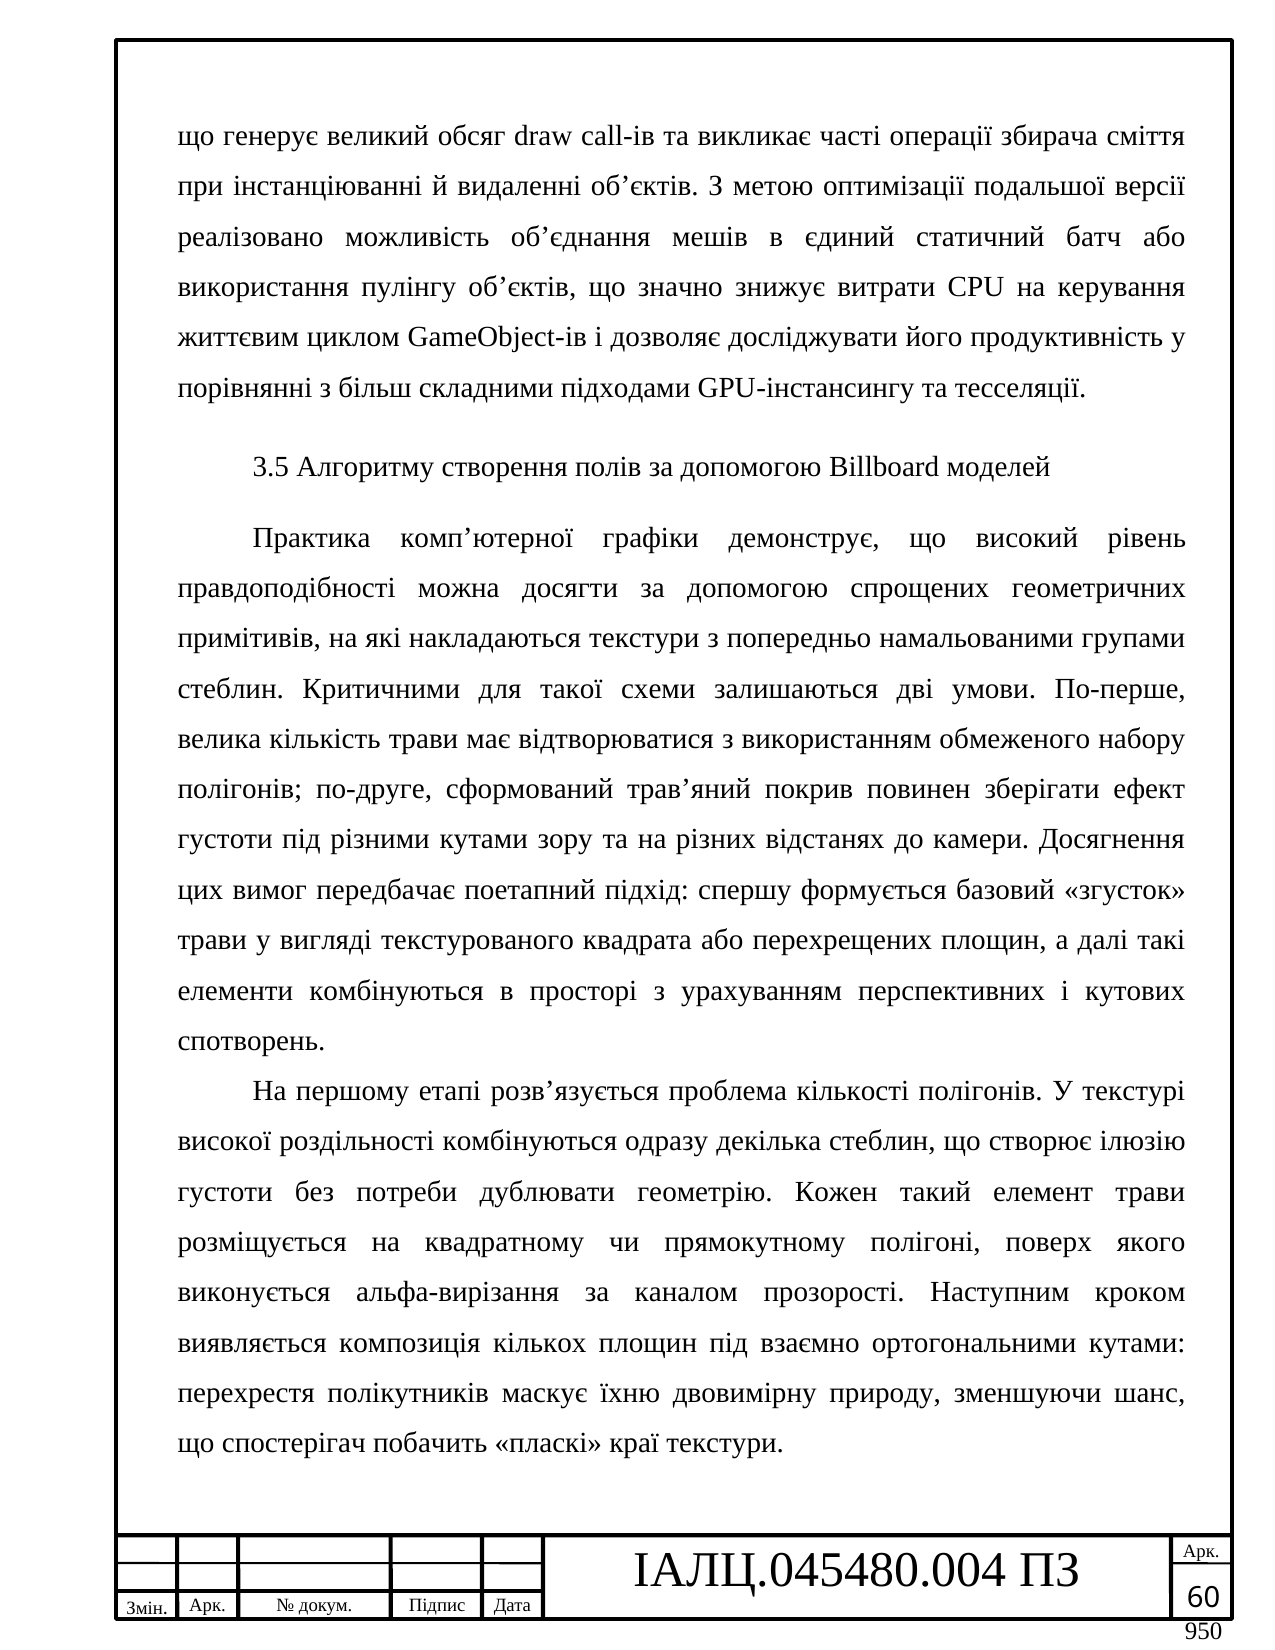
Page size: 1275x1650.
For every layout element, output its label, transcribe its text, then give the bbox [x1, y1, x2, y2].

text На першому етапі розв’язується проблема кількості полігонів. У текстурі високої роздільності комбінуються одразу декілька стеблин, що створює ілюзію густоти без потреби дублювати геометрію. Кожен такий елемент трави розміщується на квадратному чи прямокутному полігоні, поверх якого виконується альфа-вирізання за каналом прозорості. Наступним кроком виявляється композиція кількох площин під взаємно ортогональними кутами: перехрестя полікутників маскує їхню двовимірну природу, зменшуючи шанс, що спостерігач побачить «пласкі» краї текстури. [177, 1073, 1186, 1459]
text Практика комп’ютерної графіки демонструє, що високий рівень правдоподібності можна досягти за допомогою спрощених геометричних примітивів, на які накладаються текстури з попередньо намальованими групами стеблин. Критичними для такої схеми залишаються дві умови. По-перше, велика кількість трави має відтворюватися з використанням обмеженого набору полігонів; по-друге, сформований трав’яний покрив повинен зберігати ефект густоти під різними кутами зору та на різних відстанях до камери. Досягнення цих вимог передбачає поетапний підхід: спершу формується базовий «згусток» трави у вигляді текстурованого квадрата або перехрещених площин, а далі такі елементи комбінуються в просторі з урахуванням перспективних і кутових спотворень. [177, 520, 1186, 1056]
subtitle 3.5 Алгоритму створення полів за допомогою Billboard моделей [177, 449, 1186, 483]
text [177, 118, 1186, 403]
